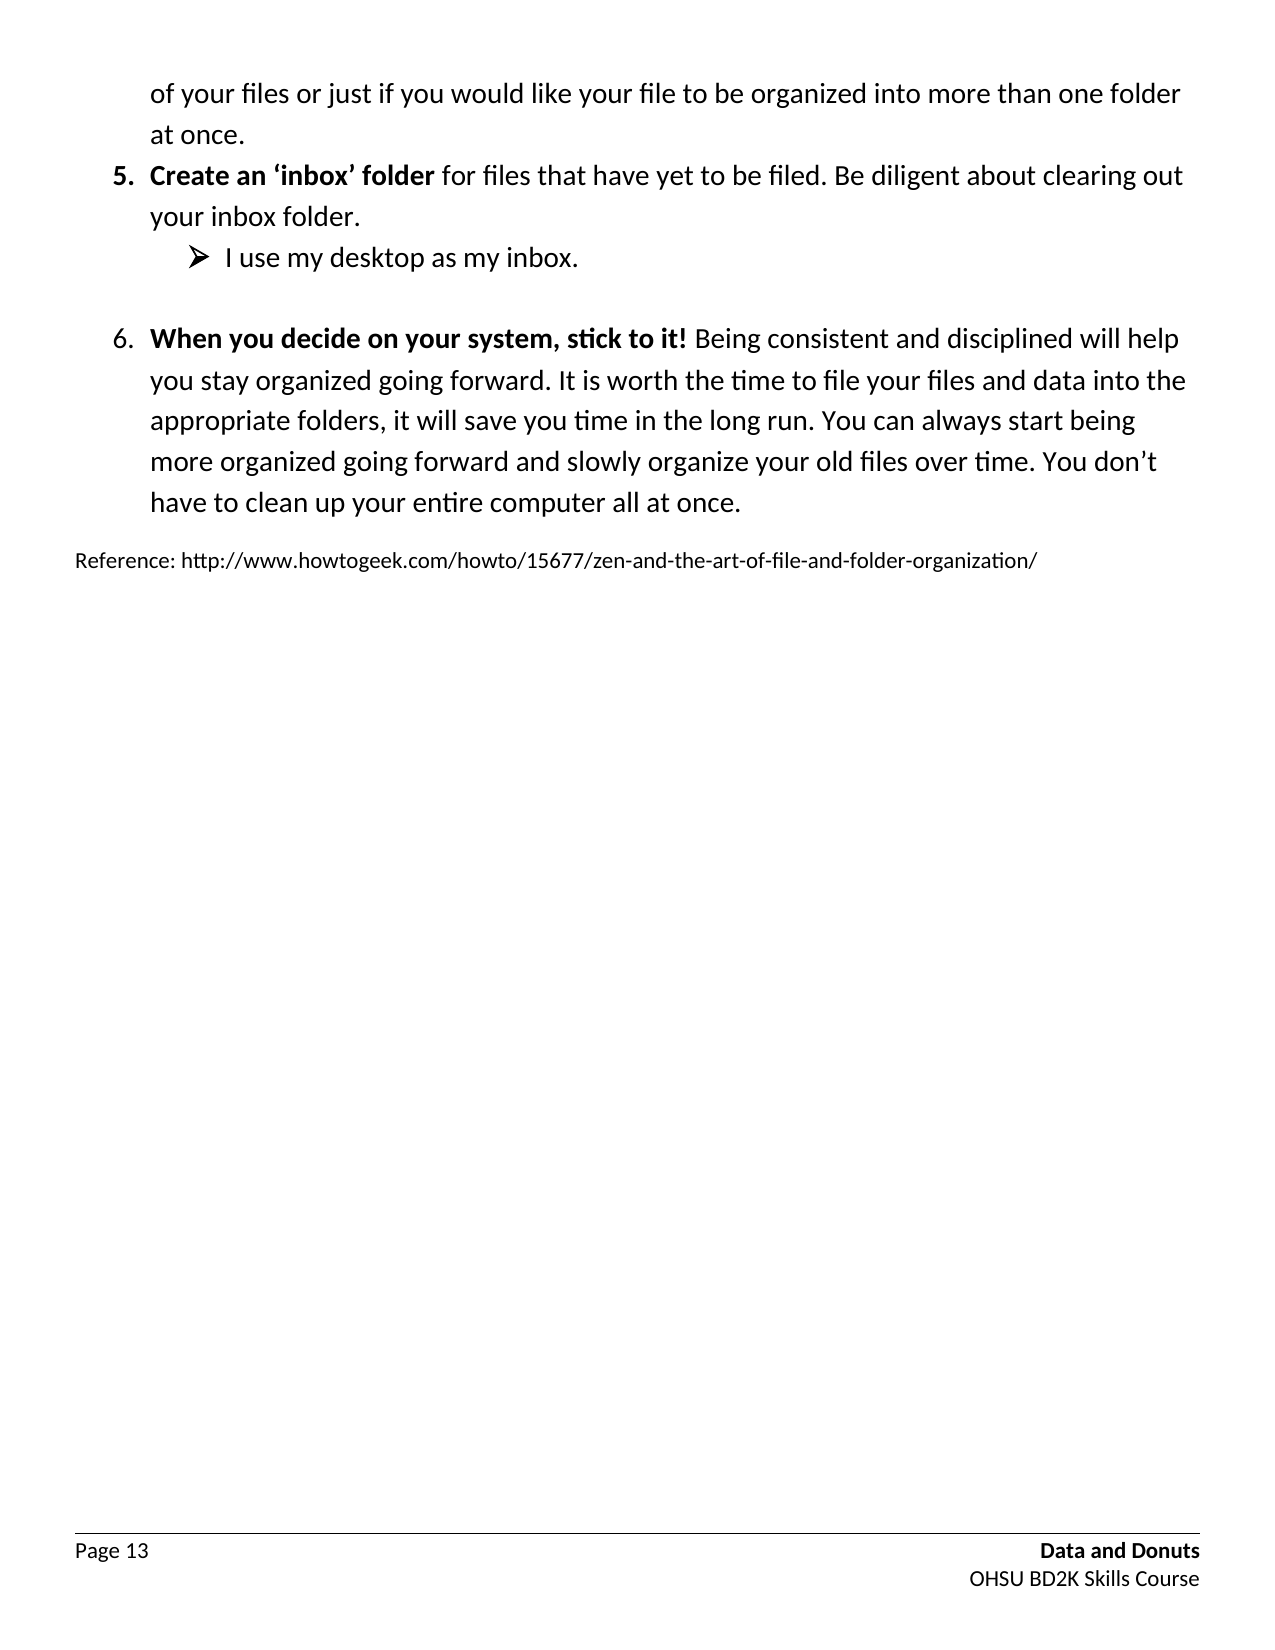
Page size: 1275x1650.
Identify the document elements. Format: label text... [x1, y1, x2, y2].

text Reference: http://www.howtogeek.com/howto/15677/zen-and-the-art-of-file-and-folder-organization/ [75, 546, 1200, 574]
list When you decide on your system, stick to it! Being consistent and disciplined will help you stay organized going forward. It is worth the time to file your files and data into the appropriate folders, it will save you time in the long run. You can always start being more organized going forward and slowly organize your old files over time. You don’t have to clean up your entire computer all at once. [112, 321, 1200, 520]
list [112, 75, 1200, 152]
list Create an ‘inbox’ folder for files that have yet to be filed. Be diligent about clearing out your inbox folder. [112, 157, 1200, 233]
list I use my desktop as my inbox. [187, 239, 1200, 274]
